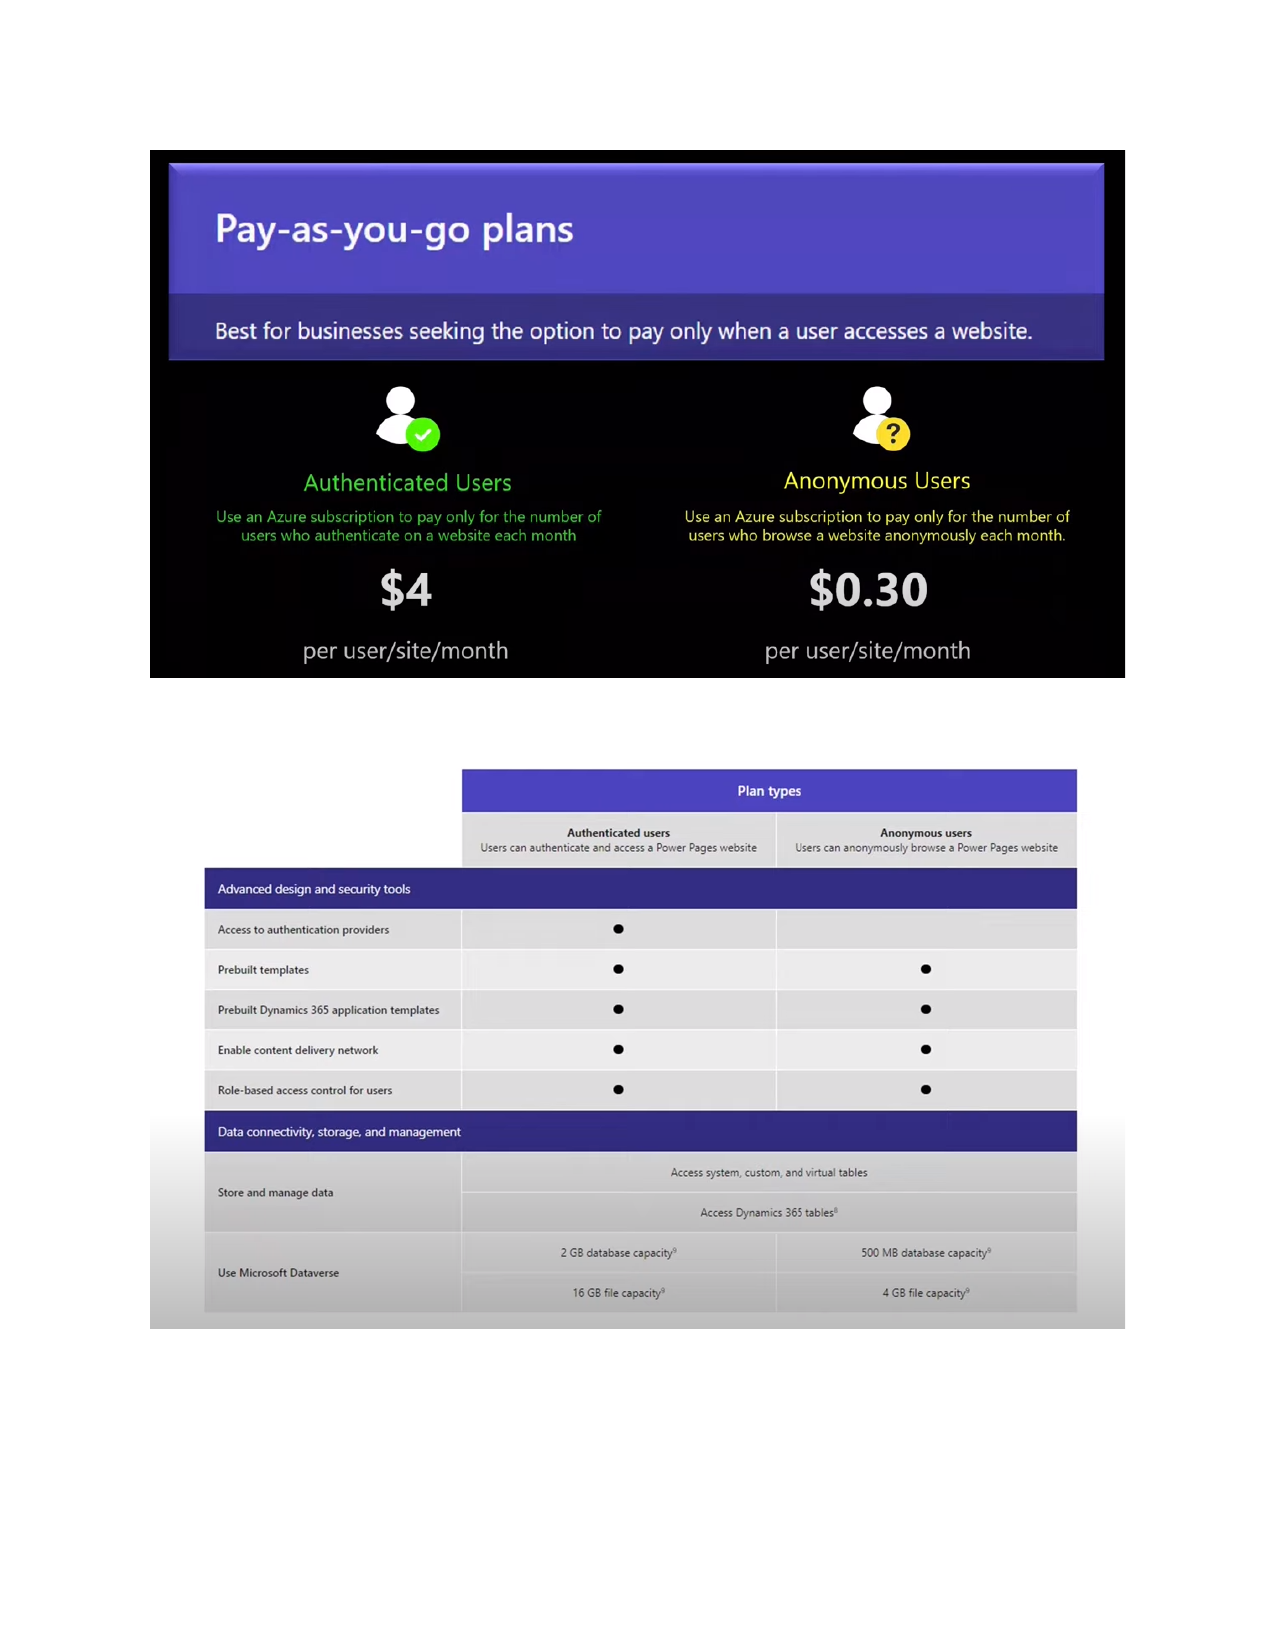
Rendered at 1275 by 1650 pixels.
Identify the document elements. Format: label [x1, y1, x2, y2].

picture [150, 743, 1125, 1329]
picture [150, 150, 1125, 678]
